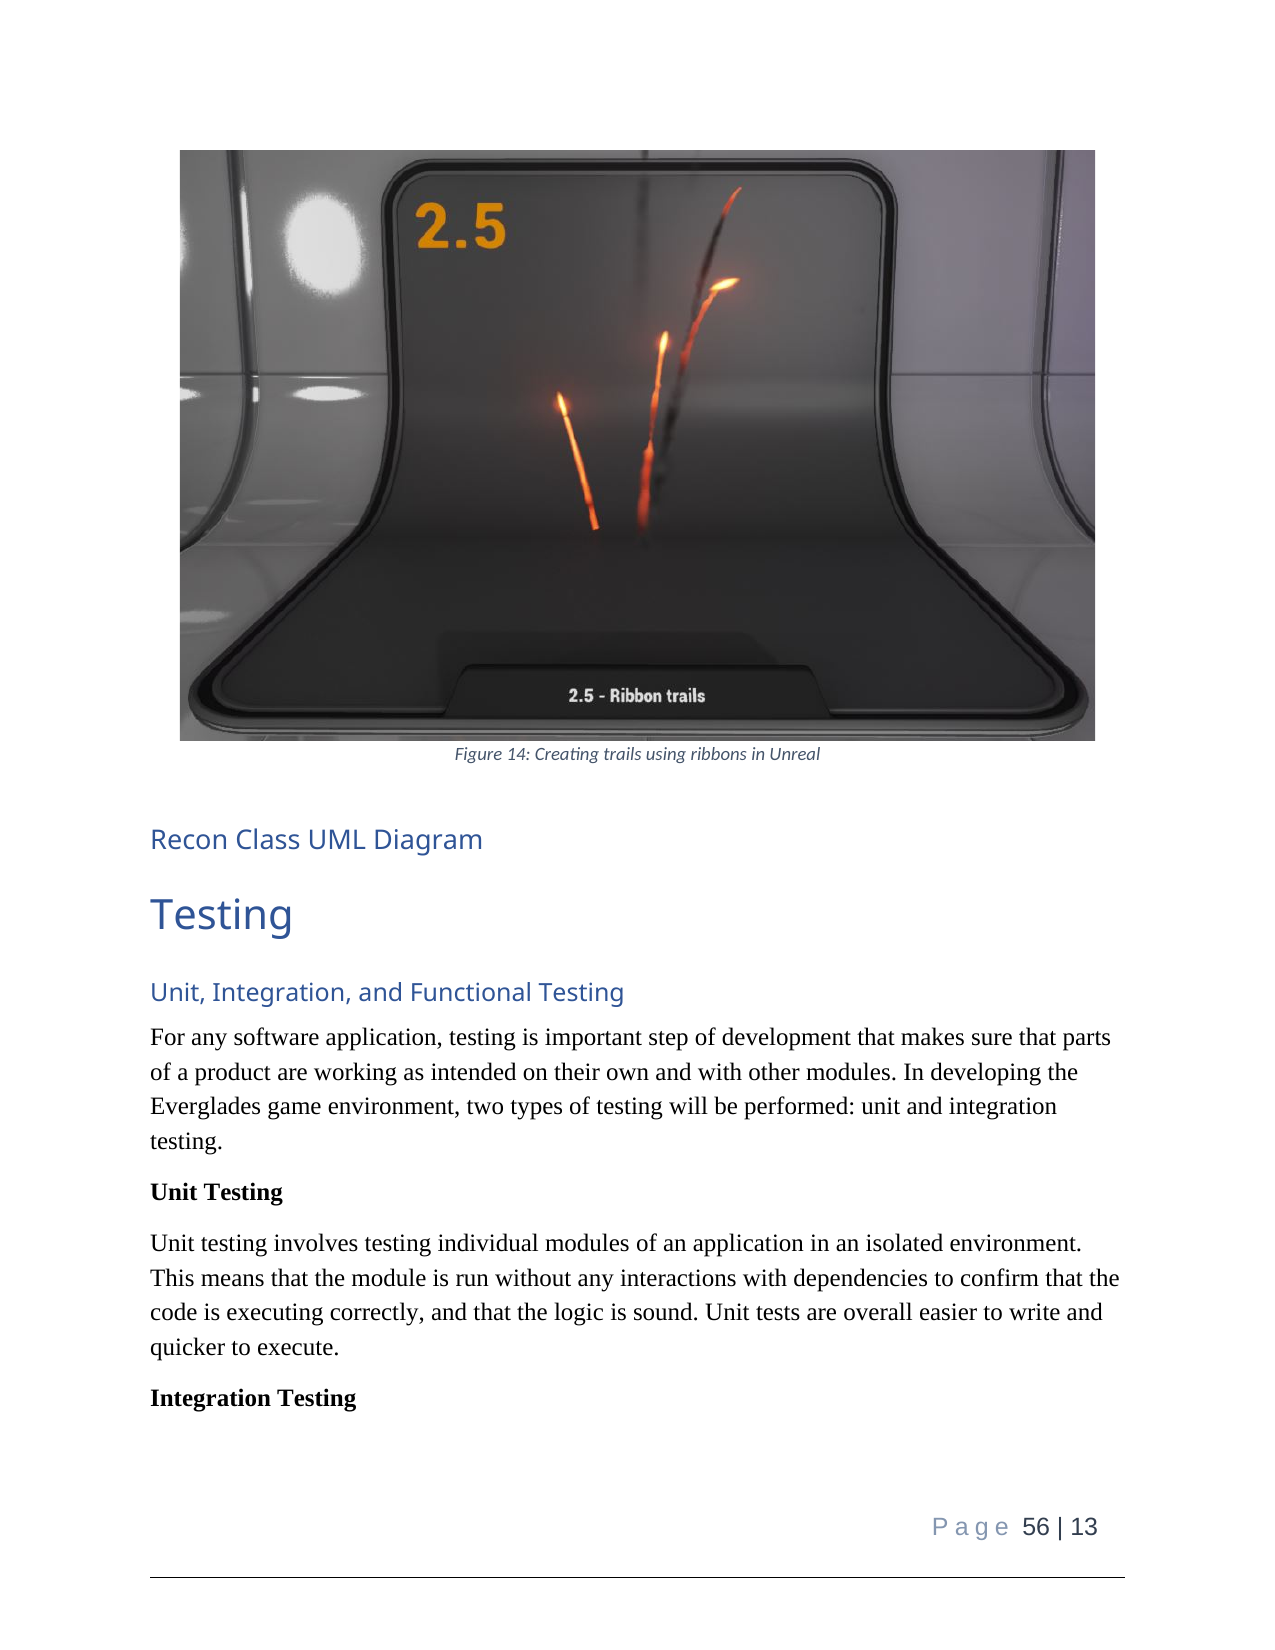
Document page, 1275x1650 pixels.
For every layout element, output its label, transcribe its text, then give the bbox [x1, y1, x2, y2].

picture [179, 150, 1096, 741]
text Unit Testing [150, 1177, 1125, 1206]
text Testing [150, 884, 1125, 941]
text Integration Testing [150, 1383, 1125, 1412]
text Figure 14: Creating trails using ribbons in Unreal [150, 742, 1125, 765]
text Recon Class UML Diagram [150, 821, 1125, 857]
text For any software application, testing is important step of development that makes sure that parts of a product are working as intended on their own and with other modules. In developing the Everglades game environment, two types of testing will be performed: unit and integration testing. [150, 1022, 1125, 1155]
text Unit testing involves testing individual modules of an application in an isolated environment. This means that the module is run without any interactions with dependencies to confirm that the code is executing correctly, and that the logic is sound. Unit tests are overall easier to write and quicker to execute. [150, 1228, 1125, 1360]
text Unit, Integration, and Functional Testing [150, 975, 1125, 1009]
